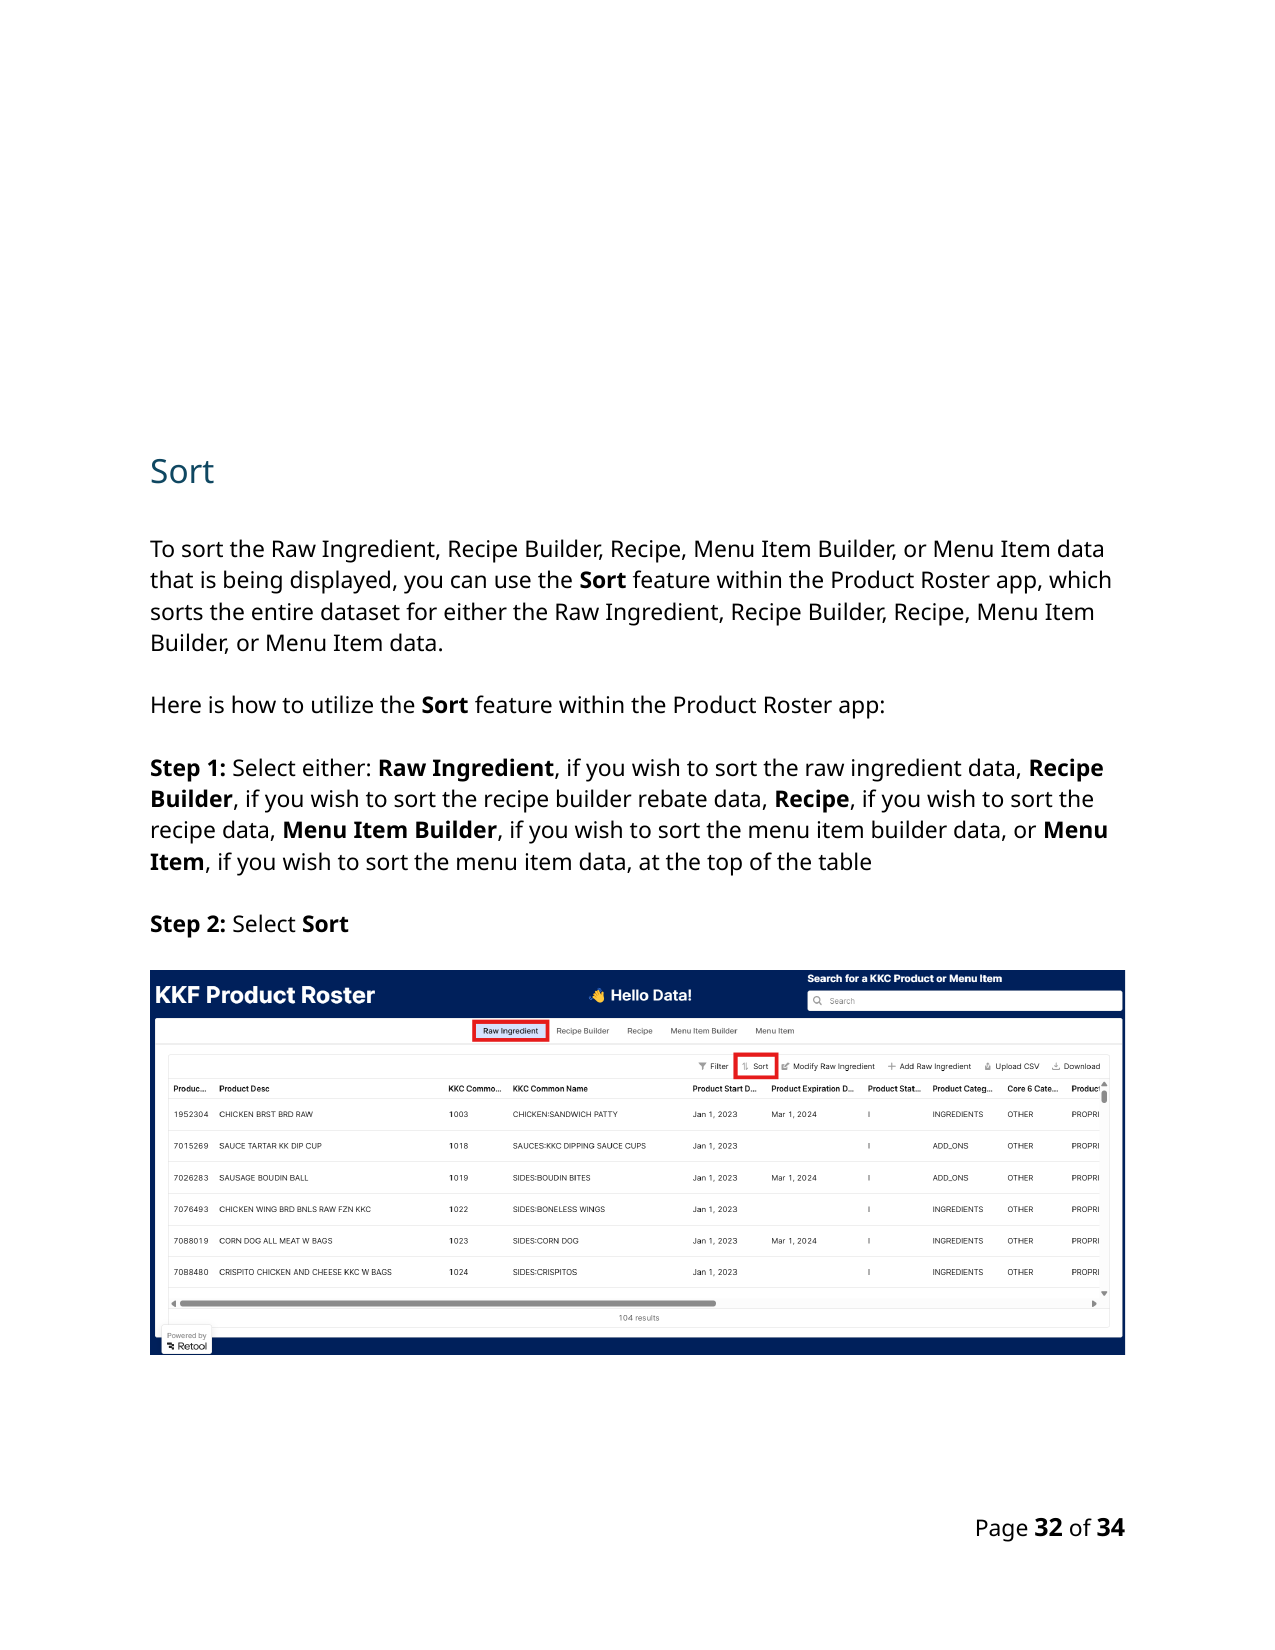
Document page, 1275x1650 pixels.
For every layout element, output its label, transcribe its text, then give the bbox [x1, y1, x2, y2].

text Step 2: Select Sort [150, 908, 1125, 939]
text Step 1: Select either: Raw Ingredient, if you wish to sort the raw ingredient data, Recipe Builder, if you wish to sort the recipe builder rebate data, Recipe, if you wish to sort the recipe data, Menu Item Builder, if you wish to sort the menu item builder data, or Menu Item, if you wish to sort the menu item data, at the top of the table [150, 752, 1125, 877]
text Here is how to utilize the Sort feature within the Product Roster app: [150, 689, 1125, 720]
picture [150, 970, 1125, 1355]
text To sort the Raw Ingredient, Recipe Builder, Recipe, Menu Item Builder, or Menu Item data that is being displayed, you can use the Sort feature within the Product Roster app, which sorts the entire dataset for either the Raw Ingredient, Recipe Builder, Recipe, Menu Item Builder, or Menu Item data. [150, 533, 1125, 658]
subtitle Sort [150, 448, 1125, 493]
